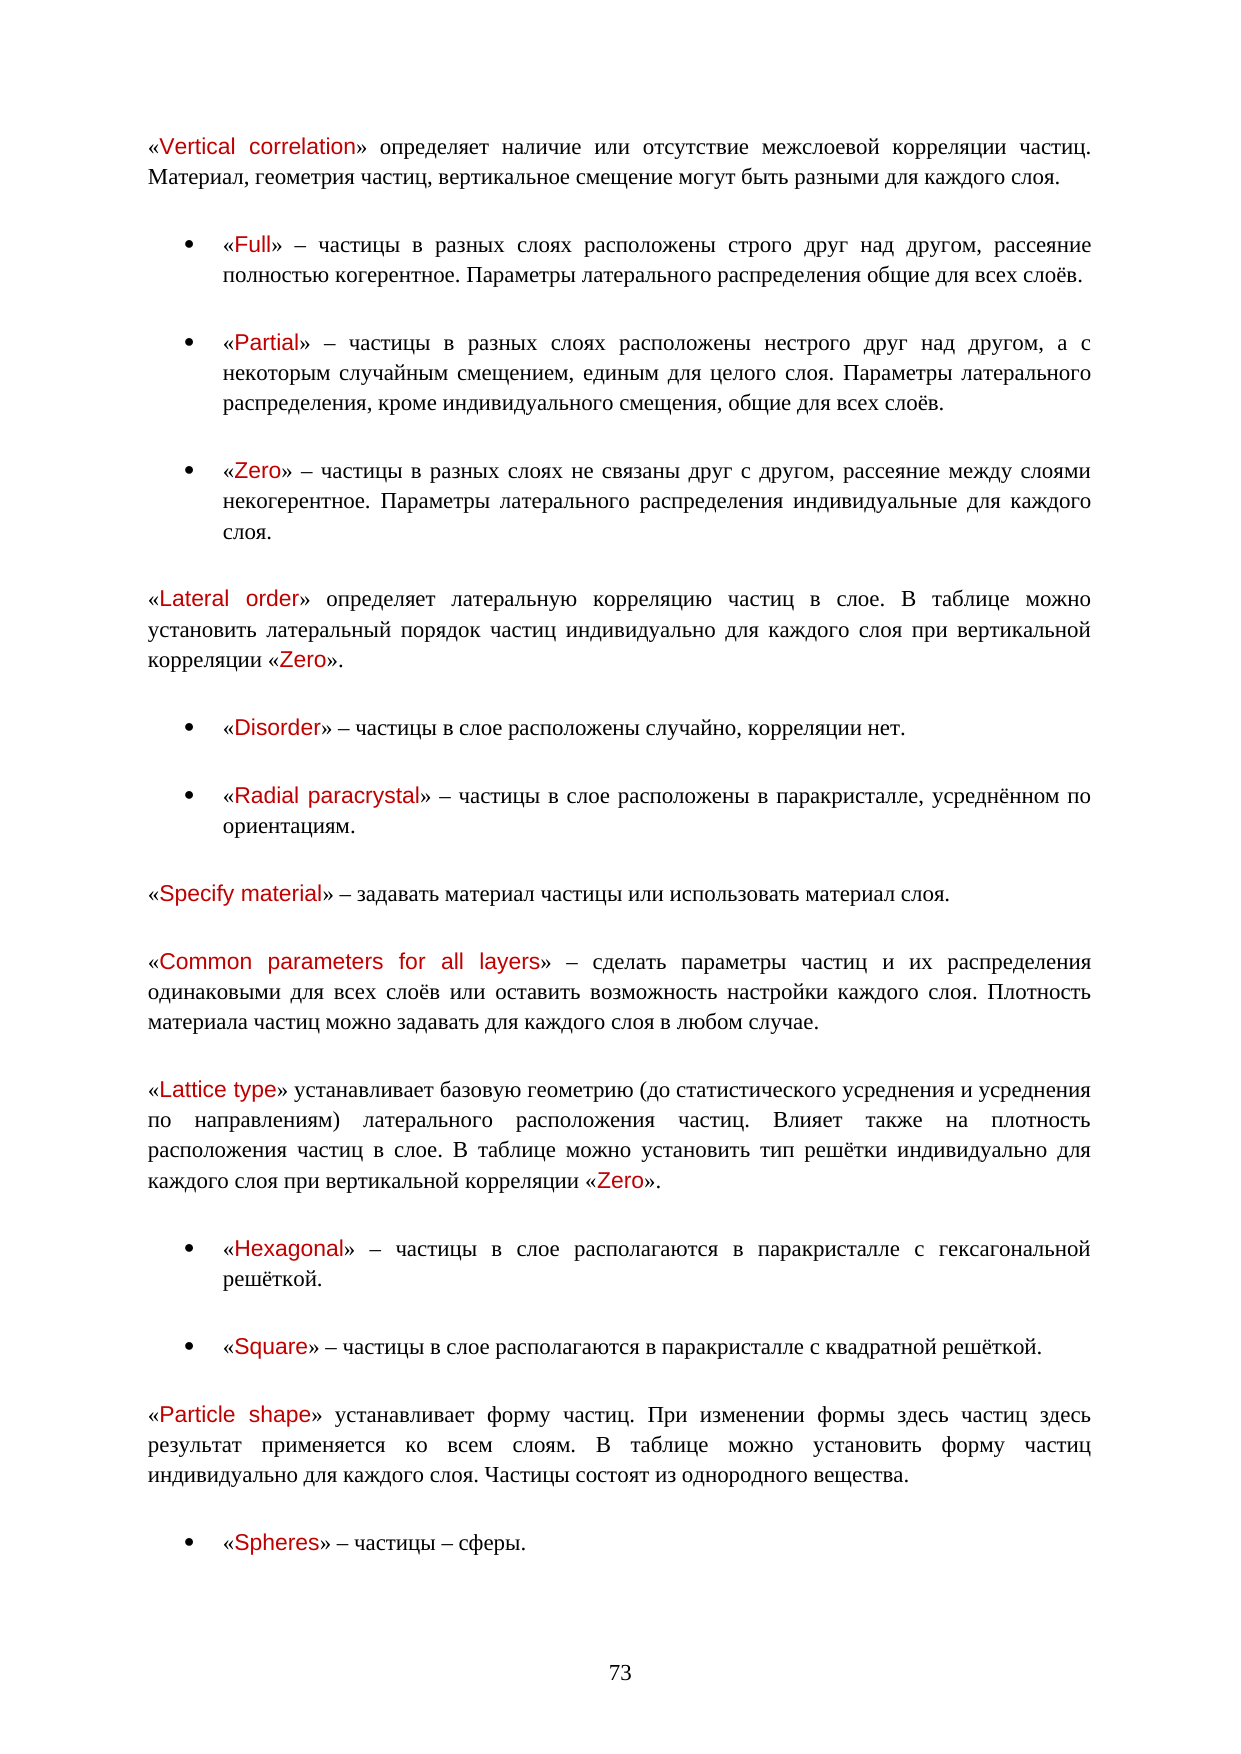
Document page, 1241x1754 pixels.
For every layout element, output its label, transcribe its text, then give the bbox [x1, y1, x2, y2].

list «Hexagonal» – частицы в слое располагаются в паракристалле с гексагональной решёткой. [185, 1234, 1093, 1291]
text «Specify material» – задавать материал частицы или использовать материал слоя. [148, 880, 1093, 906]
text «Lattice type» устанавливает базовую геометрию (до статистического усреднения и усреднения по направлениям) латерального расположения частиц. Влияет также на плотность расположения частиц в слое. В таблице можно установить тип решётки индивидуально для каждого слоя при вертикальной корреляции «Zero». [148, 1076, 1093, 1193]
list «Zero» – частицы в разных слоях не связаны друг с другом, рассеяние между слоями некогерентное. Параметры латерального распределения индивидуальные для каждого слоя. [185, 457, 1093, 544]
list «Radial paracrystal» – частицы в слое расположены в паракристалле, усреднённом по ориентациям. [185, 782, 1093, 838]
list «Full» – частицы в разных слоях расположены строго друг над другом, рассеяние полностью когерентное. Параметры латерального распределения общие для всех слоёв. [185, 231, 1093, 288]
list «Square» – частицы в слое располагаются в паракристалле с квадратной решёткой. [185, 1333, 1093, 1359]
list «Partial» – частицы в разных слоях расположены нестрого друг над другом, а с некоторым случайным смещением, единым для целого слоя. Параметры латерального распределения, кроме индивидуального смещения, общие для всех слоёв. [185, 329, 1093, 416]
text «Common parameters for all layers» – сделать параметры частиц и их распределения одинаковыми для всех слоёв или оставить возможность настройки каждого слоя. Плотность материала частиц можно задавать для каждого слоя в любом случае. [148, 948, 1093, 1034]
text «Lateral order» определяет латеральную корреляцию частиц в слое. В таблице можно установить латеральный порядок частиц индивидуально для каждого слоя при вертикальной корреляции «Zero». [148, 585, 1093, 672]
text «Particle shape» устанавливает форму частиц. При изменении формы здесь частиц здесь результат применяется ко всем слоям. В таблице можно установить форму частиц индивидуально для каждого слоя. Частицы состоят из однородного вещества. [148, 1401, 1093, 1487]
list «Disorder» – частицы в слое расположены случайно, корреляции нет. [185, 714, 1093, 740]
list «Spheres» – частицы – сферы. [185, 1529, 1093, 1555]
text «Vertical correlation» определяет наличие или отсутствие межслоевой корреляции частиц. Материал, геометрия частиц, вертикальное смещение могут быть разными для каждого слоя. [148, 133, 1093, 189]
